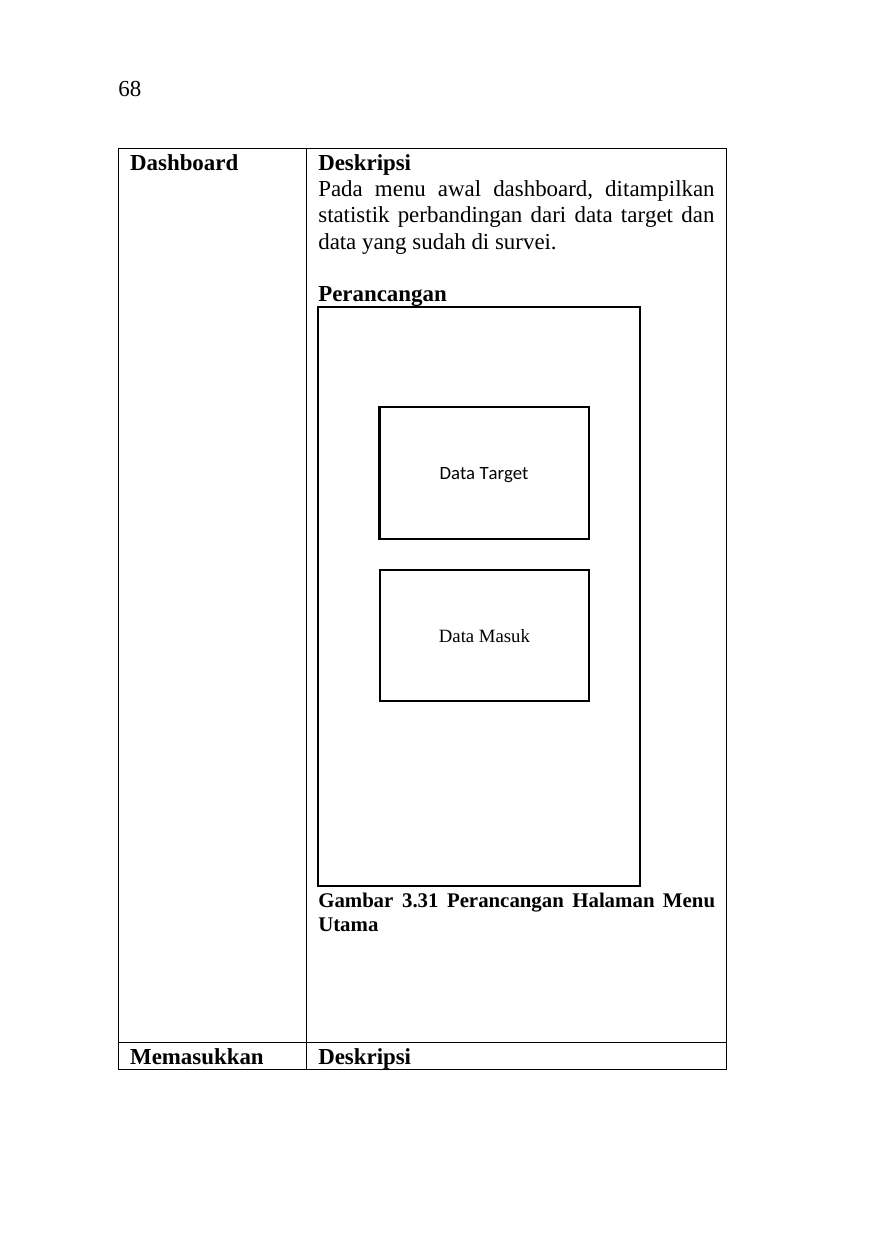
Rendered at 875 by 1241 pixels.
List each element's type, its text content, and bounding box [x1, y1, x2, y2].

table_cell Memasukkan Data Survei [119, 1043, 306, 1069]
table_cell Dashboard [119, 149, 306, 1042]
table_cell Deskripsi Pada menu awal dashboard, ditampilkan statistik perbandingan dari data target dan data yang sudah di survei. Perancangan Gambar 3.24 Perancangan Halaman Menu Utama [307, 149, 726, 1042]
